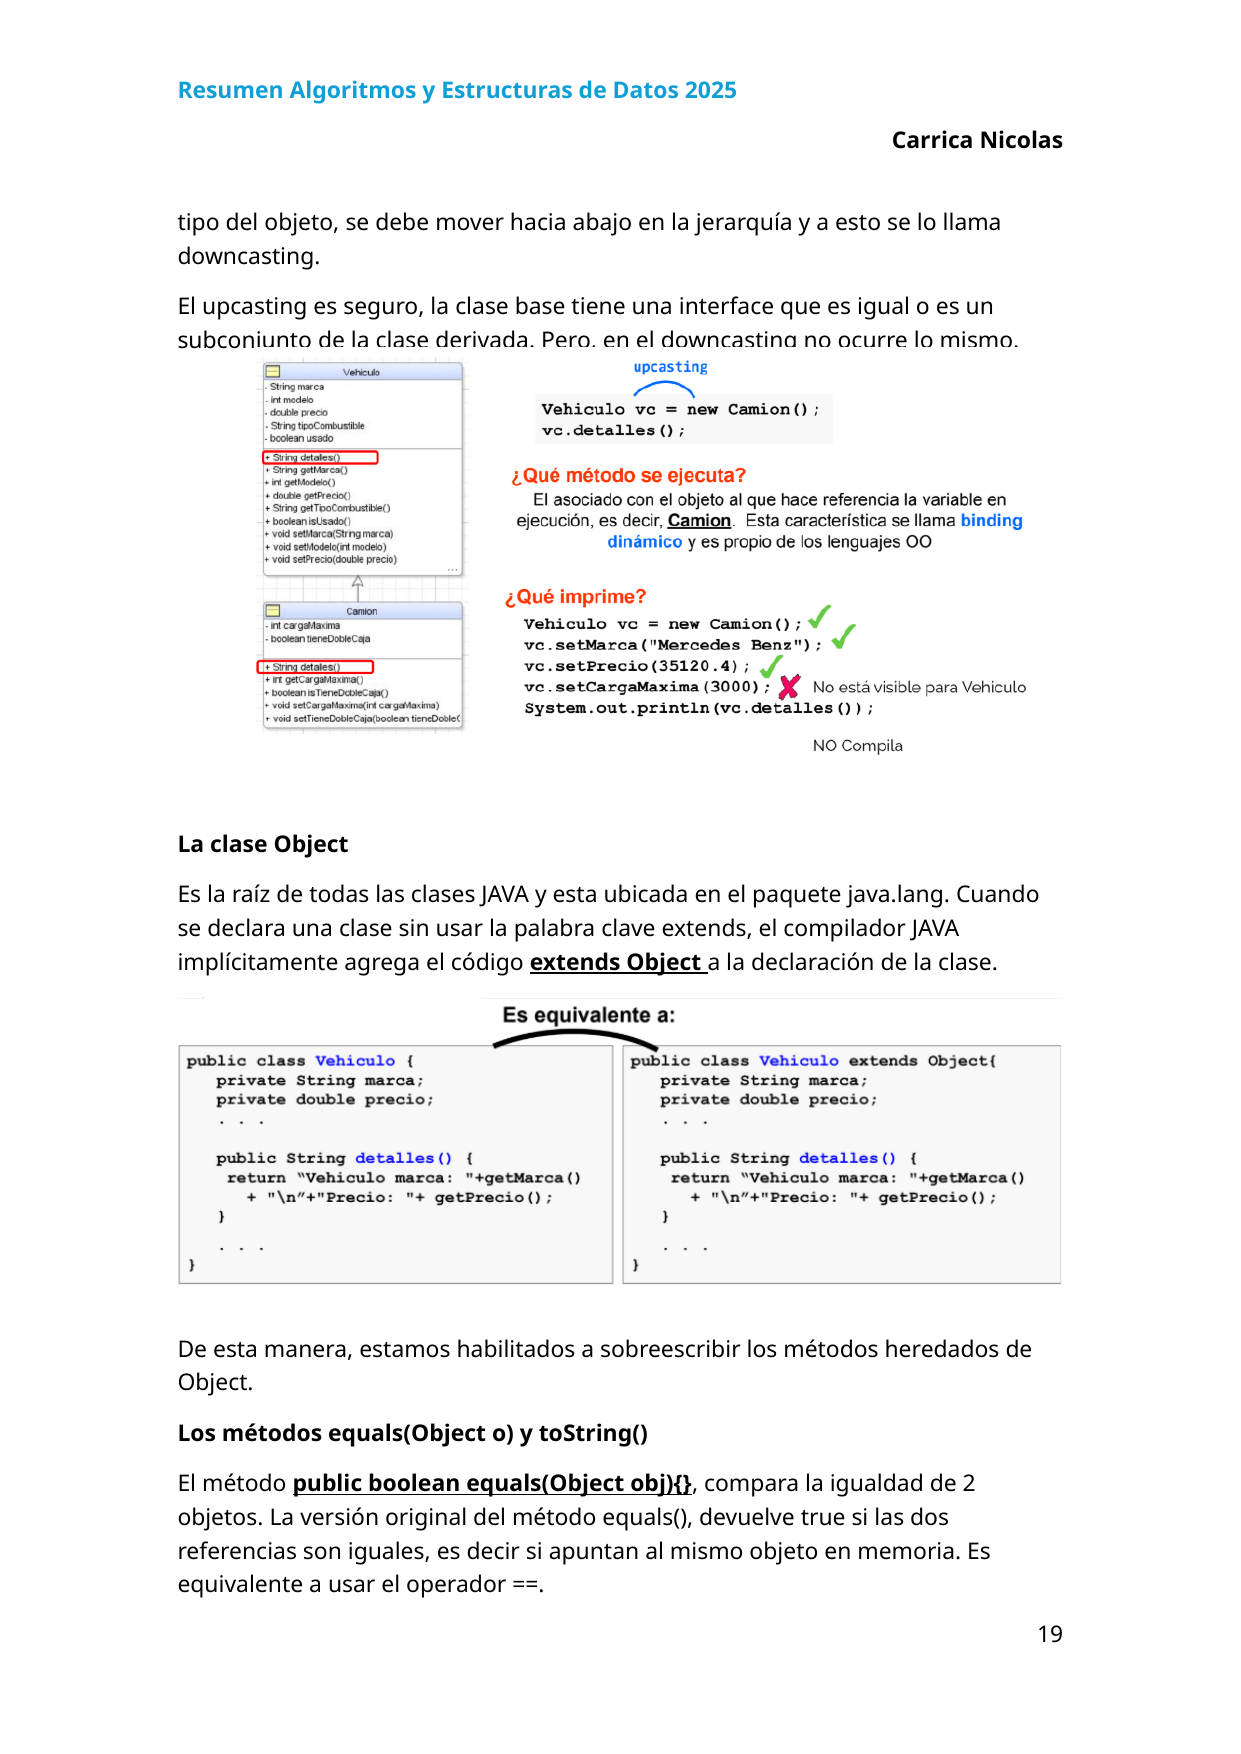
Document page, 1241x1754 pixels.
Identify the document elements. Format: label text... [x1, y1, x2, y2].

picture [253, 347, 1063, 773]
picture [177, 996, 1064, 1285]
text Es la raíz de todas las clases JAVA y esta ubicada en el paquete java.lang. Cuando se declara una clase sin usar la palabra clave extends, el compilador JAVA implícitamente agrega el código extends Object a la declaración de la clase. [177, 878, 1063, 977]
text El upcasting es seguro, la clase base tiene una interface que es igual o es un subconjunto de la clase derivada. Pero, en el downcasting no ocurre lo mismo. [177, 290, 1063, 355]
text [177, 206, 1063, 271]
text La clase Object [177, 828, 1063, 859]
text El método public boolean equals(Object obj){}, compara la igualdad de 2 objetos. La versión original del método equals(), devuelve true si las dos referencias son iguales, es decir si apuntan al mismo objeto en memoria. Es equivalente a usar el operador ==. [177, 1467, 1063, 1599]
text De esta manera, estamos habilitados a sobreescribir los métodos heredados de Object. [177, 1299, 1063, 1397]
text Los métodos equals(Object o) y toString() [177, 1417, 1063, 1448]
